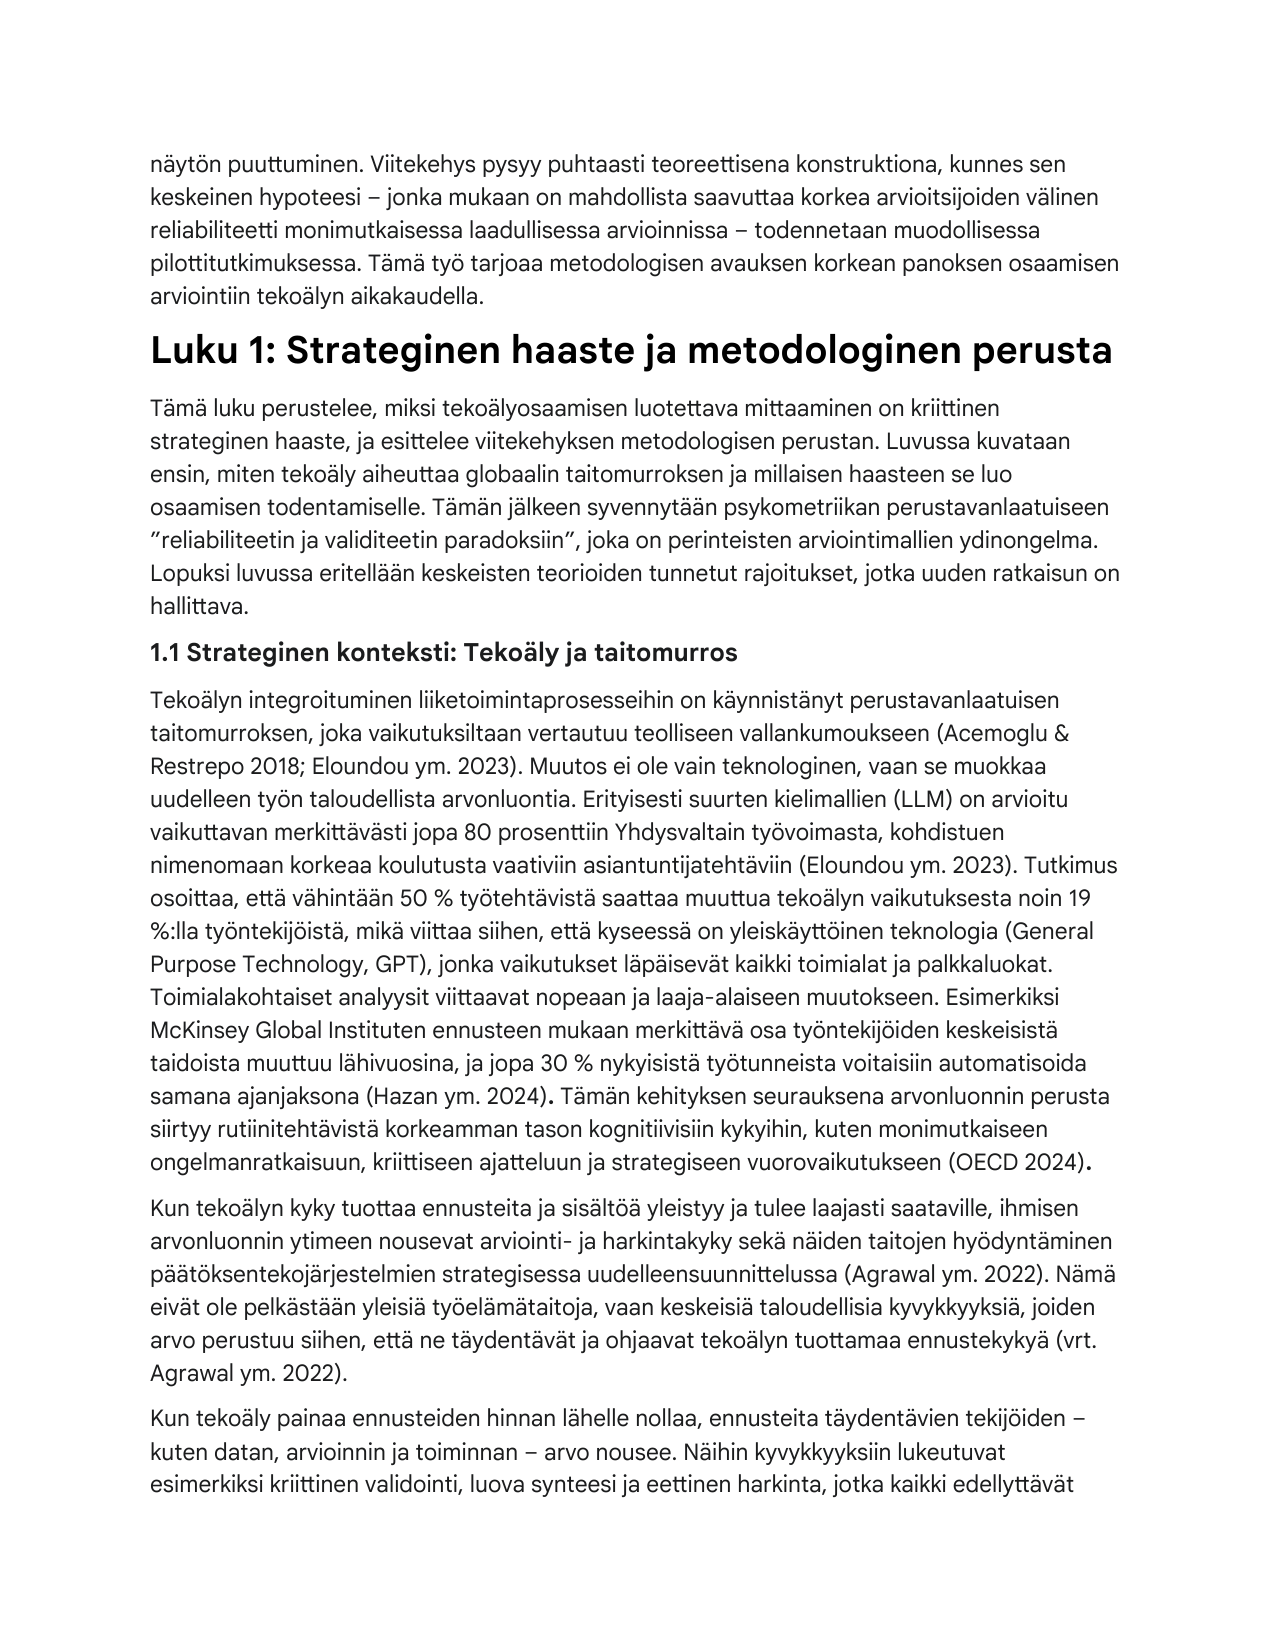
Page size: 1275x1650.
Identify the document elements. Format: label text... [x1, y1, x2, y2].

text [150, 150, 1125, 311]
text Kun tekoälyn kyky tuottaa ennusteita ja sisältöä yleistyy ja tulee laajasti saataville, ihmisen arvonluonnin ytimeen nousevat arviointi- ja harkintakyky sekä näiden taitojen hyödyntäminen päätöksentekojärjestelmien strategisessa uudelleensuunnittelussa (Agrawal ym. 2022). Nämä eivät ole pelkästään yleisiä työelämätaitoja, vaan keskeisiä taloudellisia kyvykkyyksiä, joiden arvo perustuu siihen, että ne täydentävät ja ohjaavat tekoälyn tuottamaa ennustekykyä (vrt. Agrawal ym. 2022). [150, 1194, 1125, 1388]
subtitle Luku 1: Strateginen haaste ja metodologinen perusta [150, 328, 1125, 374]
text Tekoälyn integroituminen liiketoimintaprosesseihin on käynnistänyt perustavanlaatuisen taitomurroksen, joka vaikutuksiltaan vertautuu teolliseen vallankumoukseen (Acemoglu & Restrepo 2018; Eloundou ym. 2023). Muutos ei ole vain teknologinen, vaan se muokkaa uudelleen työn taloudellista arvonluontia. Erityisesti suurten kielimallien (LLM) on arvioitu vaikuttavan merkittävästi jopa 80 prosenttiin Yhdysvaltain työvoimasta, kohdistuen nimenomaan korkeaa koulutusta vaativiin asiantuntijatehtäviin (Eloundou ym. 2023). Tutkimus osoittaa, että vähintään 50 % työtehtävistä saattaa muuttua tekoälyn vaikutuksesta noin 19 %:lla työntekijöistä, mikä viittaa siihen, että kyseessä on yleiskäyttöinen teknologia (General Purpose Technology, GPT), jonka vaikutukset läpäisevät kaikki toimialat ja palkkaluokat. Toimialakohtaiset analyysit viittaavat nopeaan ja laaja-alaiseen muutokseen. Esimerkiksi McKinsey Global Instituten ennusteen mukaan merkittävä osa työntekijöiden keskeisistä taidoista muuttuu lähivuosina, ja jopa 30 % nykyisistä työtunneista voitaisiin automatisoida samana ajanjaksona (Hazan ym. 2024). Tämän kehityksen seurauksena arvonluonnin perusta siirtyy rutiinitehtävistä korkeamman tason kognitiivisiin kykyihin, kuten monimutkaiseen ongelmanratkaisuun, kriittiseen ajatteluun ja strategiseen vuorovaikutukseen (OECD 2024). [150, 686, 1125, 1177]
text Tämä luku perustelee, miksi tekoälyosaamisen luotettava mittaaminen on kriittinen strateginen haaste, ja esittelee viitekehyksen metodologisen perustan. Luvussa kuvataan ensin, miten tekoäly aiheuttaa globaalin taitomurroksen ja millaisen haasteen se luo osaamisen todentamiselle. Tämän jälkeen syvennytään psykometriikan perustavanlaatuiseen ”reliabiliteetin ja validiteetin paradoksiin”, joka on perinteisten arviointimallien ydinongelma. Lopuksi luvussa eritellään keskeisten teorioiden tunnetut rajoitukset, jotka uuden ratkaisun on hallittava. [150, 394, 1125, 621]
subtitle 1.1 Strateginen konteksti: Tekoäly ja taitomurros [150, 638, 1125, 669]
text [150, 1405, 1125, 1499]
